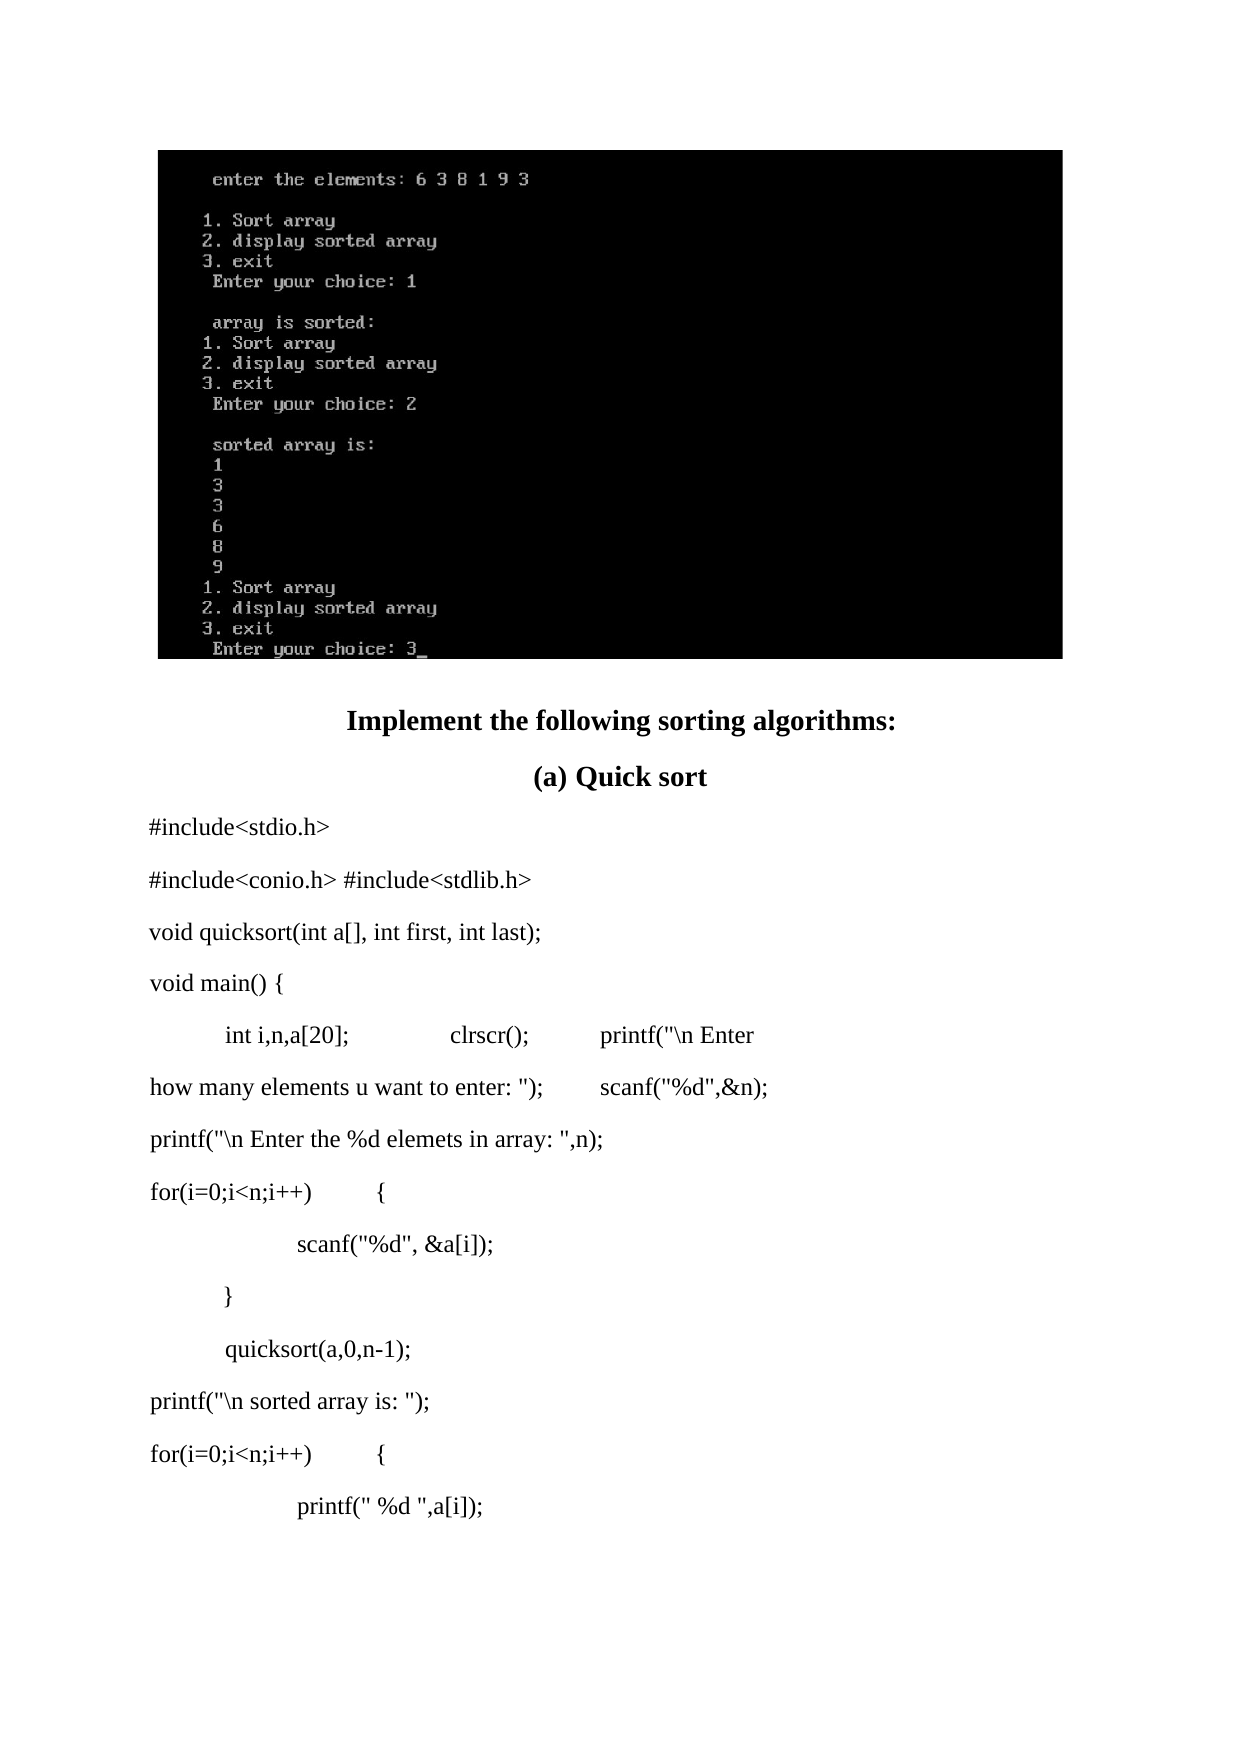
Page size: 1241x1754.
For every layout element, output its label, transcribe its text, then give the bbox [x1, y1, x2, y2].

text } [148, 1281, 1131, 1310]
text printf(" %d ",a[i]); [148, 1491, 1131, 1520]
text void quicksort(int a[], int first, int last); void main() { [148, 917, 543, 997]
text int i,n,a[20]; clrscr(); printf("\n Enter how many elements u want to enter: "); scanf("%d",&n); printf("\n Enter the %d elemets in array: ",n); for(i=0;i<n;i++) { [148, 1020, 779, 1205]
text (a) Quick sort [150, 759, 1090, 792]
text #include<stdio.h> [148, 812, 1127, 841]
text #include<conio.h> #include<stdlib.h> [148, 865, 533, 893]
text scanf("%d", &a[i]); [148, 1229, 1131, 1258]
text Implement the following sorting algorithms: [150, 703, 897, 737]
picture [157, 150, 1063, 659]
text quicksort(a,0,n-1); printf("\n sorted array is: "); for(i=0;i<n;i++) { [148, 1334, 505, 1467]
